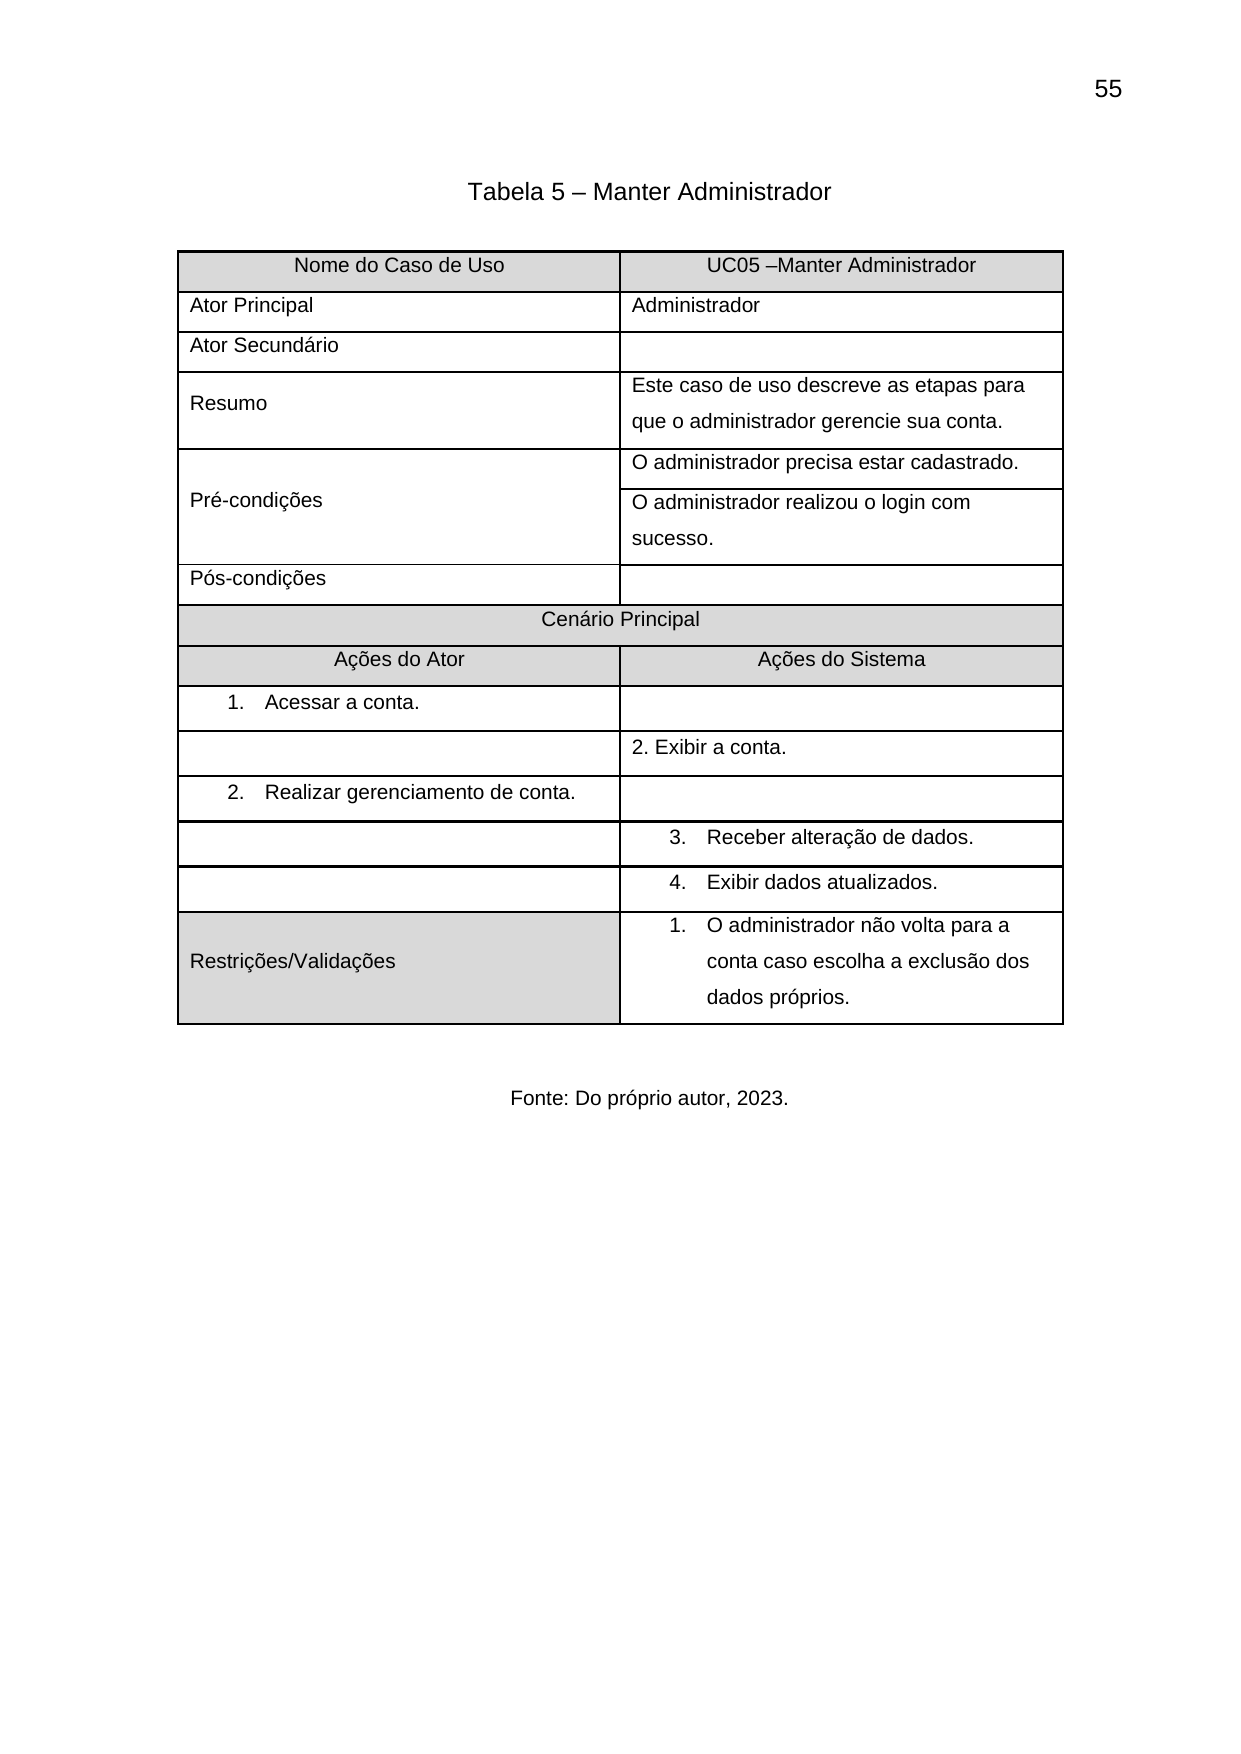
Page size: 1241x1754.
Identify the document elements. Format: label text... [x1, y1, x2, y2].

table_cell Ações do Sistema [621, 647, 1062, 685]
table_cell Resumo [179, 373, 619, 447]
text Tabela 5 – Manter Administrador [177, 177, 1122, 206]
table_cell [621, 777, 1062, 820]
table_header Nome do Caso de Uso [179, 253, 619, 291]
table_cell Realizar gerenciamento de conta. [179, 777, 619, 820]
table_cell [621, 687, 1062, 730]
table_cell Exibir dados atualizados. [621, 868, 1062, 911]
table_cell Restrições/Validações [179, 913, 619, 1023]
table_cell 2. Exibir a conta. [621, 732, 1062, 775]
text Fonte: Do próprio autor, 2023. [177, 1086, 1122, 1110]
table_cell Acessar a conta. [179, 687, 619, 730]
table_cell Ator Secundário [179, 333, 619, 371]
table_cell Ator Principal [179, 293, 619, 331]
table_cell Receber alteração de dados. [621, 823, 1062, 865]
table_header UC05 –Manter Administrador [621, 253, 1062, 291]
table_cell Pré-condições [179, 450, 619, 564]
table_cell [179, 823, 619, 865]
table_cell [621, 566, 1062, 604]
table_cell O administrador precisa estar cadastrado. [621, 450, 1062, 488]
table_cell Este caso de uso descreve as etapas para que o administrador gerencie sua conta. [621, 373, 1062, 447]
table_cell [621, 333, 1062, 371]
table_cell Administrador [621, 293, 1062, 331]
table_cell O administrador realizou o login com sucesso. [621, 490, 1062, 564]
table_cell Pós-condições [179, 565, 619, 604]
table_cell Cenário Principal [179, 606, 1062, 645]
table_cell O administrador não volta para a conta caso escolha a exclusão dos dados próprios. [621, 913, 1062, 1023]
table_cell [179, 732, 619, 775]
table_cell Ações do Ator [179, 647, 619, 685]
table_cell [179, 868, 619, 911]
